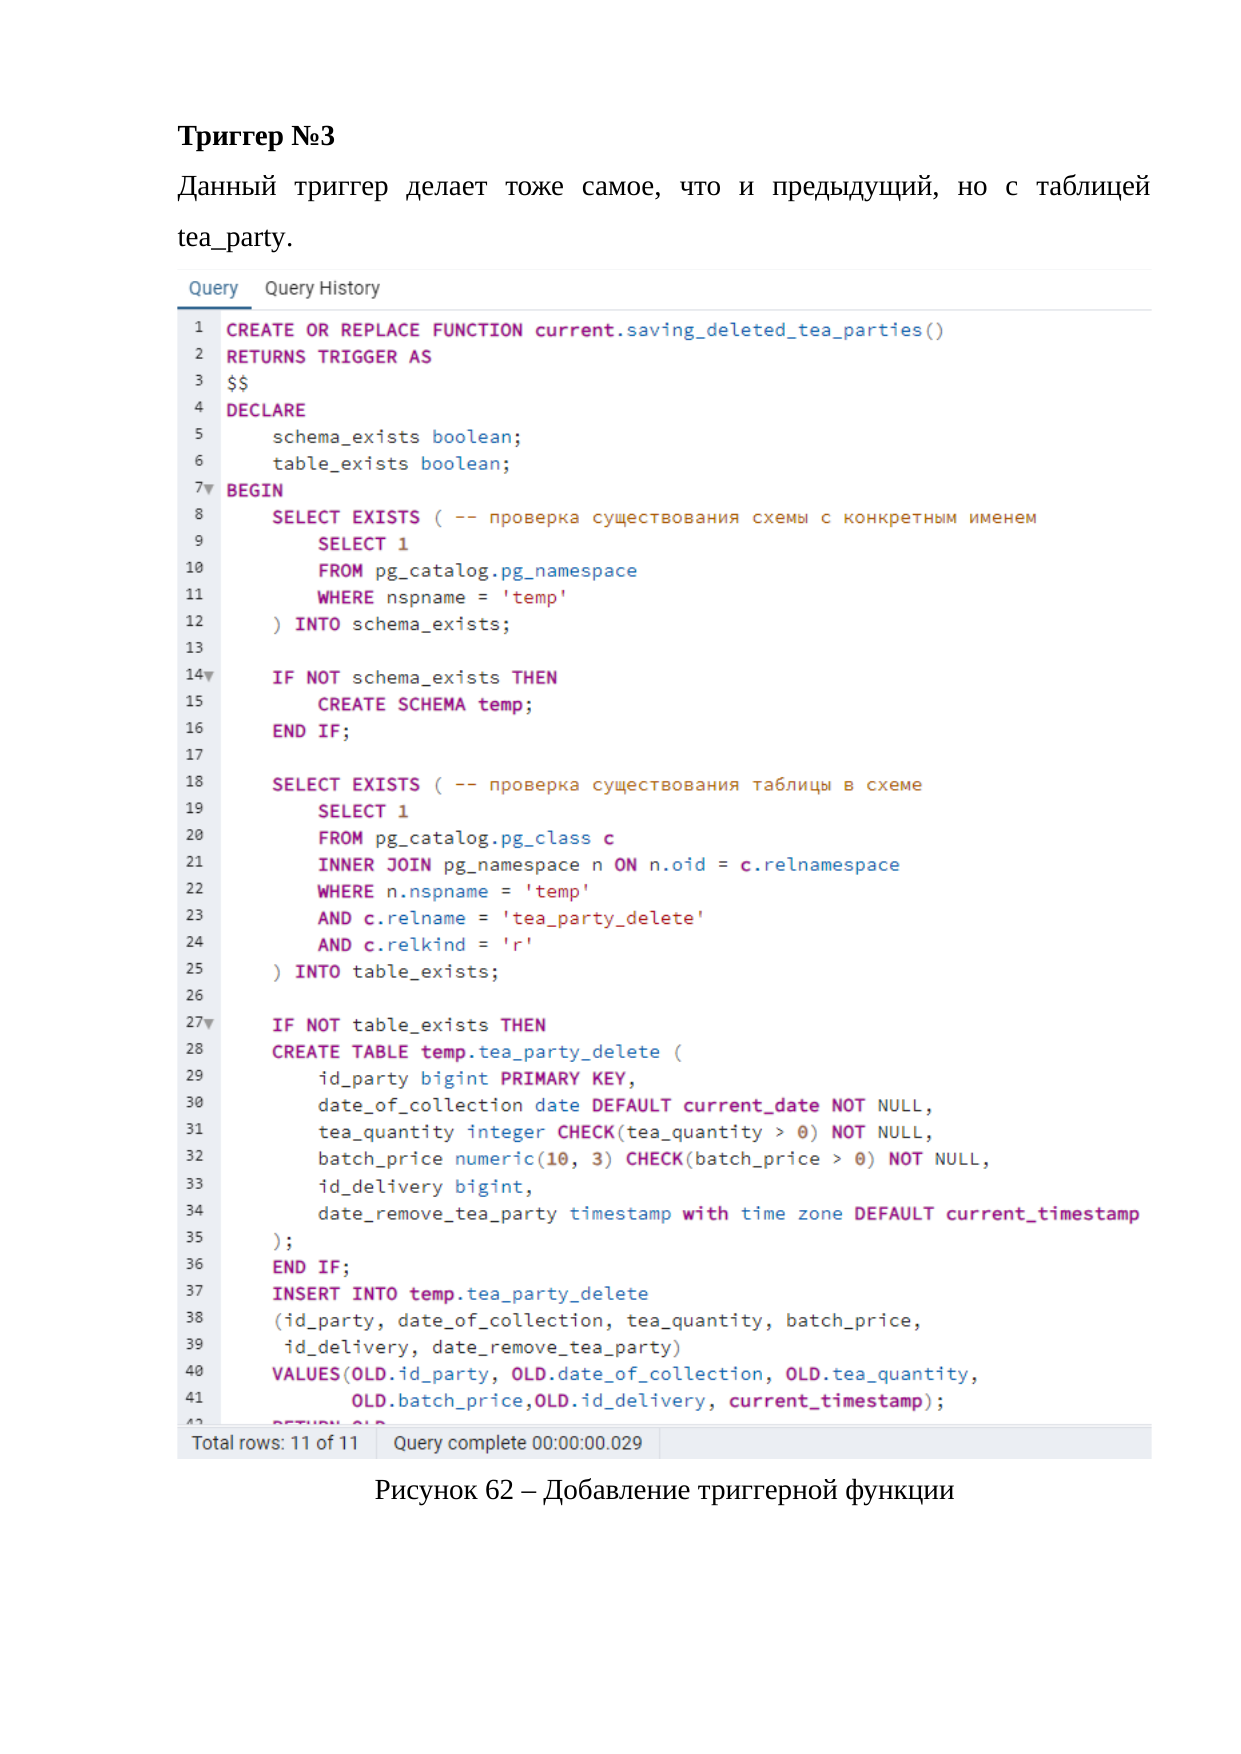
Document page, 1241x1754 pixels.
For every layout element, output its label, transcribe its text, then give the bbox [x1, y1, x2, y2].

subtitle Триггер №3 [177, 118, 1152, 152]
picture [177, 269, 1152, 1459]
text Рисунок 62 – Добавление триггерной функции [177, 1472, 1152, 1506]
text Данный триггер делает тоже самое, что и предыдущий, но с таблицей tea_party. [177, 168, 1152, 252]
